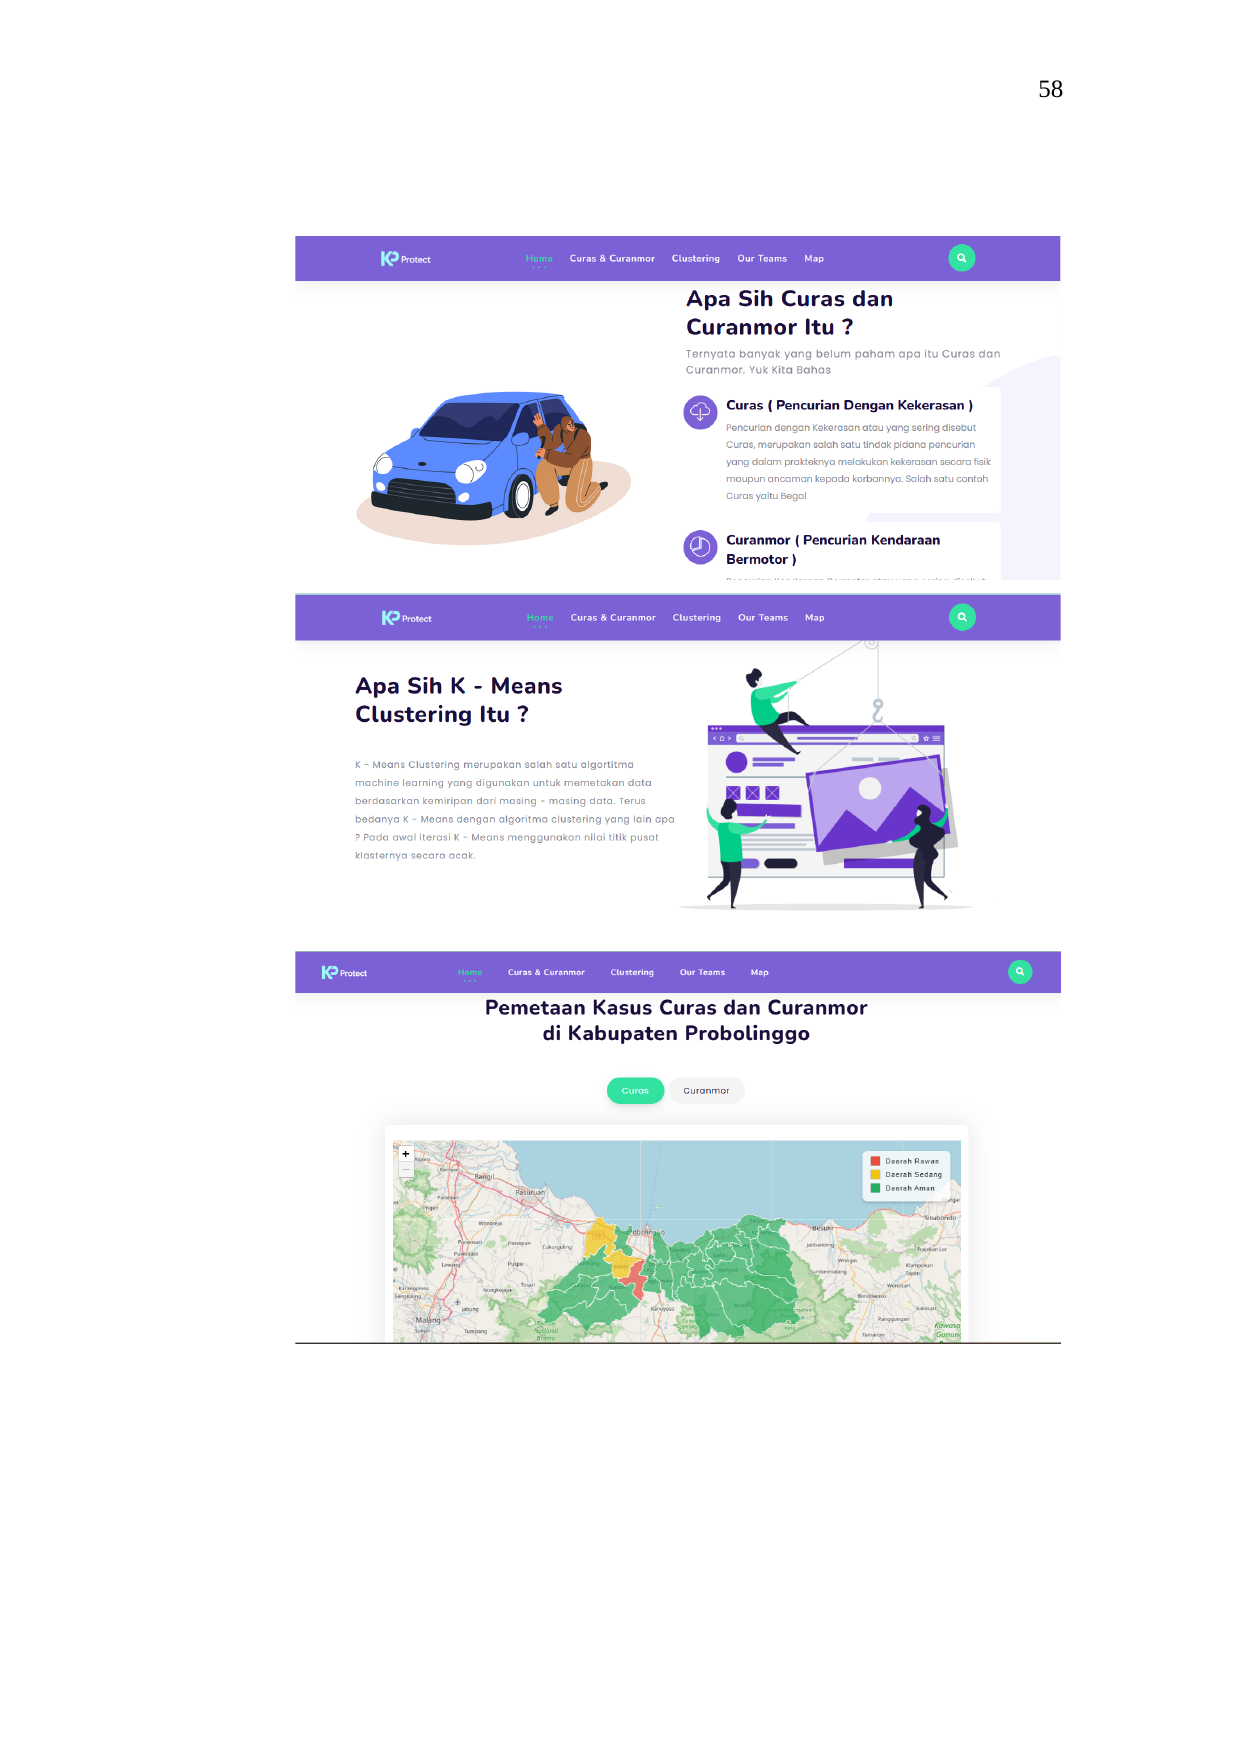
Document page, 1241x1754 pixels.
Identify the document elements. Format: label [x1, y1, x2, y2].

picture [295, 593, 1061, 938]
picture [295, 951, 1061, 1344]
picture [295, 236, 1061, 580]
